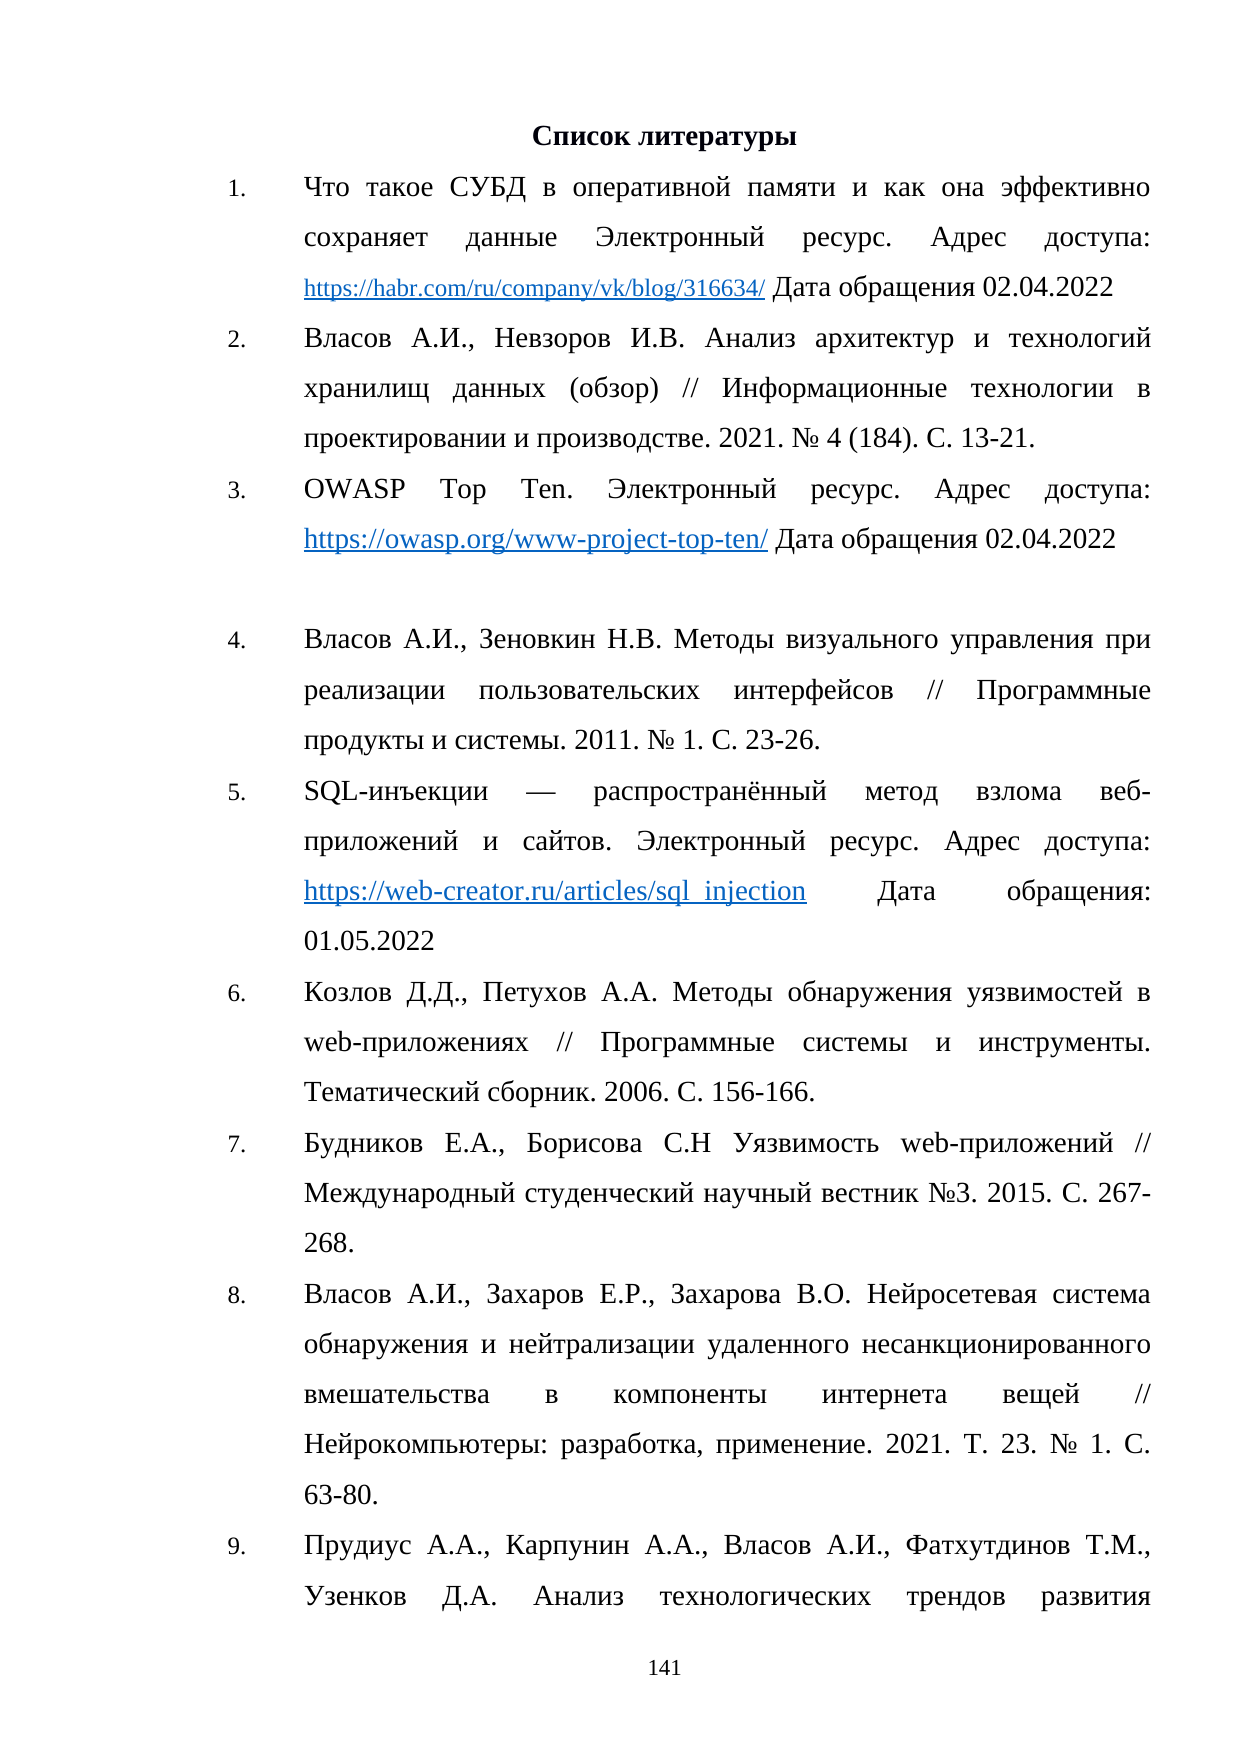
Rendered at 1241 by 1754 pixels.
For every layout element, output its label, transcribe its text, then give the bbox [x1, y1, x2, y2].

list Власов А.И., Захаров Е.Р., Захарова В.О. Нейросетевая система обнаружения и нейтрализации удаленного несанкционированного вмешательства в компоненты интернета вещей // Нейрокомпьютеры: разработка, применение. 2021. Т. 23. № 1. С. 63-80. [227, 1276, 1152, 1511]
list Будников Е.А., Борисова С.Н Уязвимость web-приложений // Международный студенческий научный вестник №3. 2015. С. 267-268. [227, 1125, 1152, 1259]
list SQL-инъекции — распространённый метод взлома веб-приложений и сайтов. Электронный ресурс. Адрес доступа: https://web-creator.ru/articles/sql_injection Дата обращения: 01.05.2022 [227, 773, 1152, 957]
list OWASP Top Ten. Электронный ресурс. Адрес доступа: https://owasp.org/www-project-top-ten/ Дата обращения 02.04.2022 [227, 471, 1152, 554]
list Власов А.И., Невзоров И.В. Анализ архитектур и технологий хранилищ данных (обзор) // Информационные технологии в проектировании и производстве. 2021. № 4 (184). С. 13-21. [227, 320, 1152, 454]
text Список литературы [177, 118, 1152, 152]
list Козлов Д.Д., Петухов А.А. Методы обнаружения уязвимостей в web-приложениях // Программные системы и инструменты. Тематический сборник. 2006. С. 156-166. [227, 974, 1152, 1108]
list Власов А.И., Зеновкин Н.В. Методы визуального управления при реализации пользовательских интерфейсов // Программные продукты и системы. 2011. № 1. С. 23-26. [227, 622, 1152, 756]
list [227, 1527, 1152, 1611]
list Что такое СУБД в оперативной памяти и как она эффективно сохраняет данные Электронный ресурс. Адрес доступа: https://habr.com/ru/company/vk/blog/316634/ Дата обращения 02.04.2022 [227, 169, 1152, 303]
